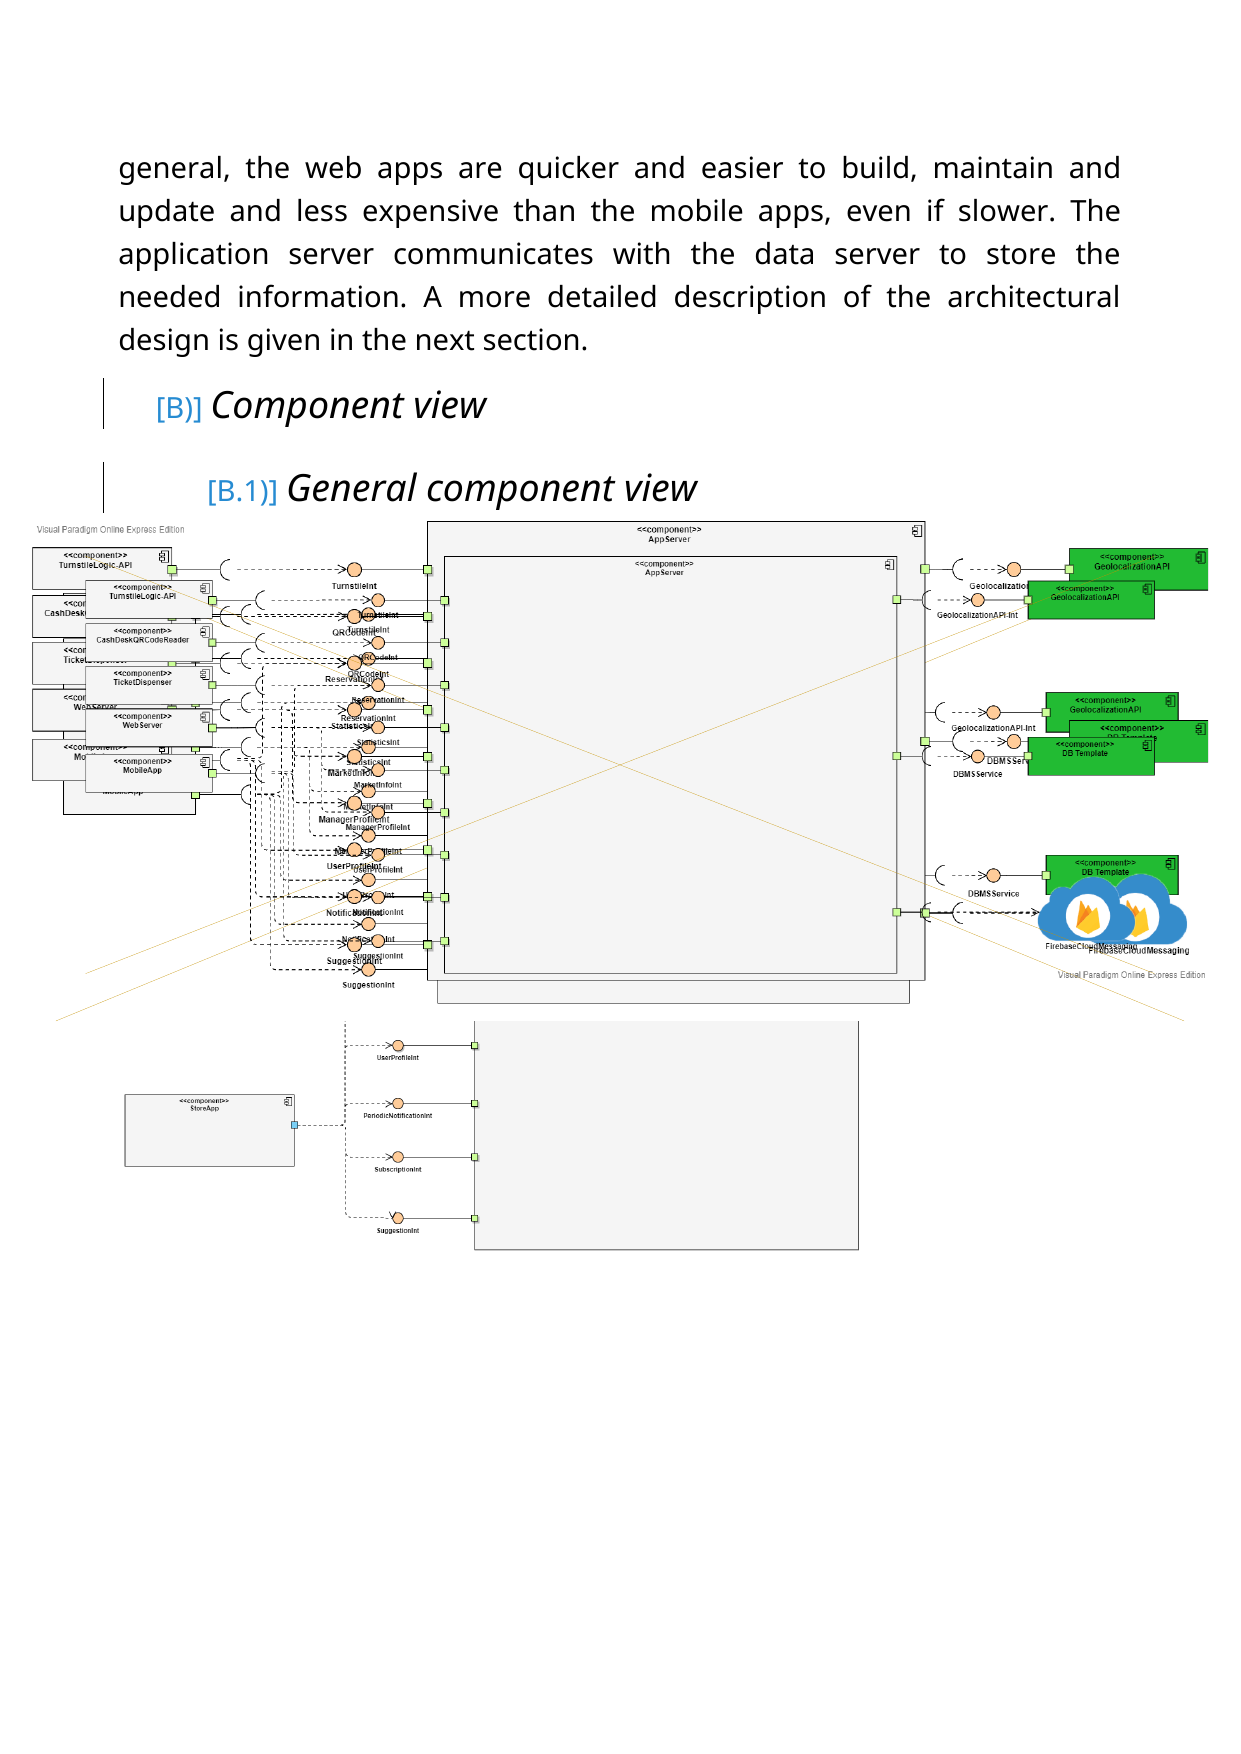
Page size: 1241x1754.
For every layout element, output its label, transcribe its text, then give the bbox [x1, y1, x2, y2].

picture [32, 521, 1209, 1264]
list Component view [156, 378, 1122, 459]
list General component view [207, 462, 1122, 513]
